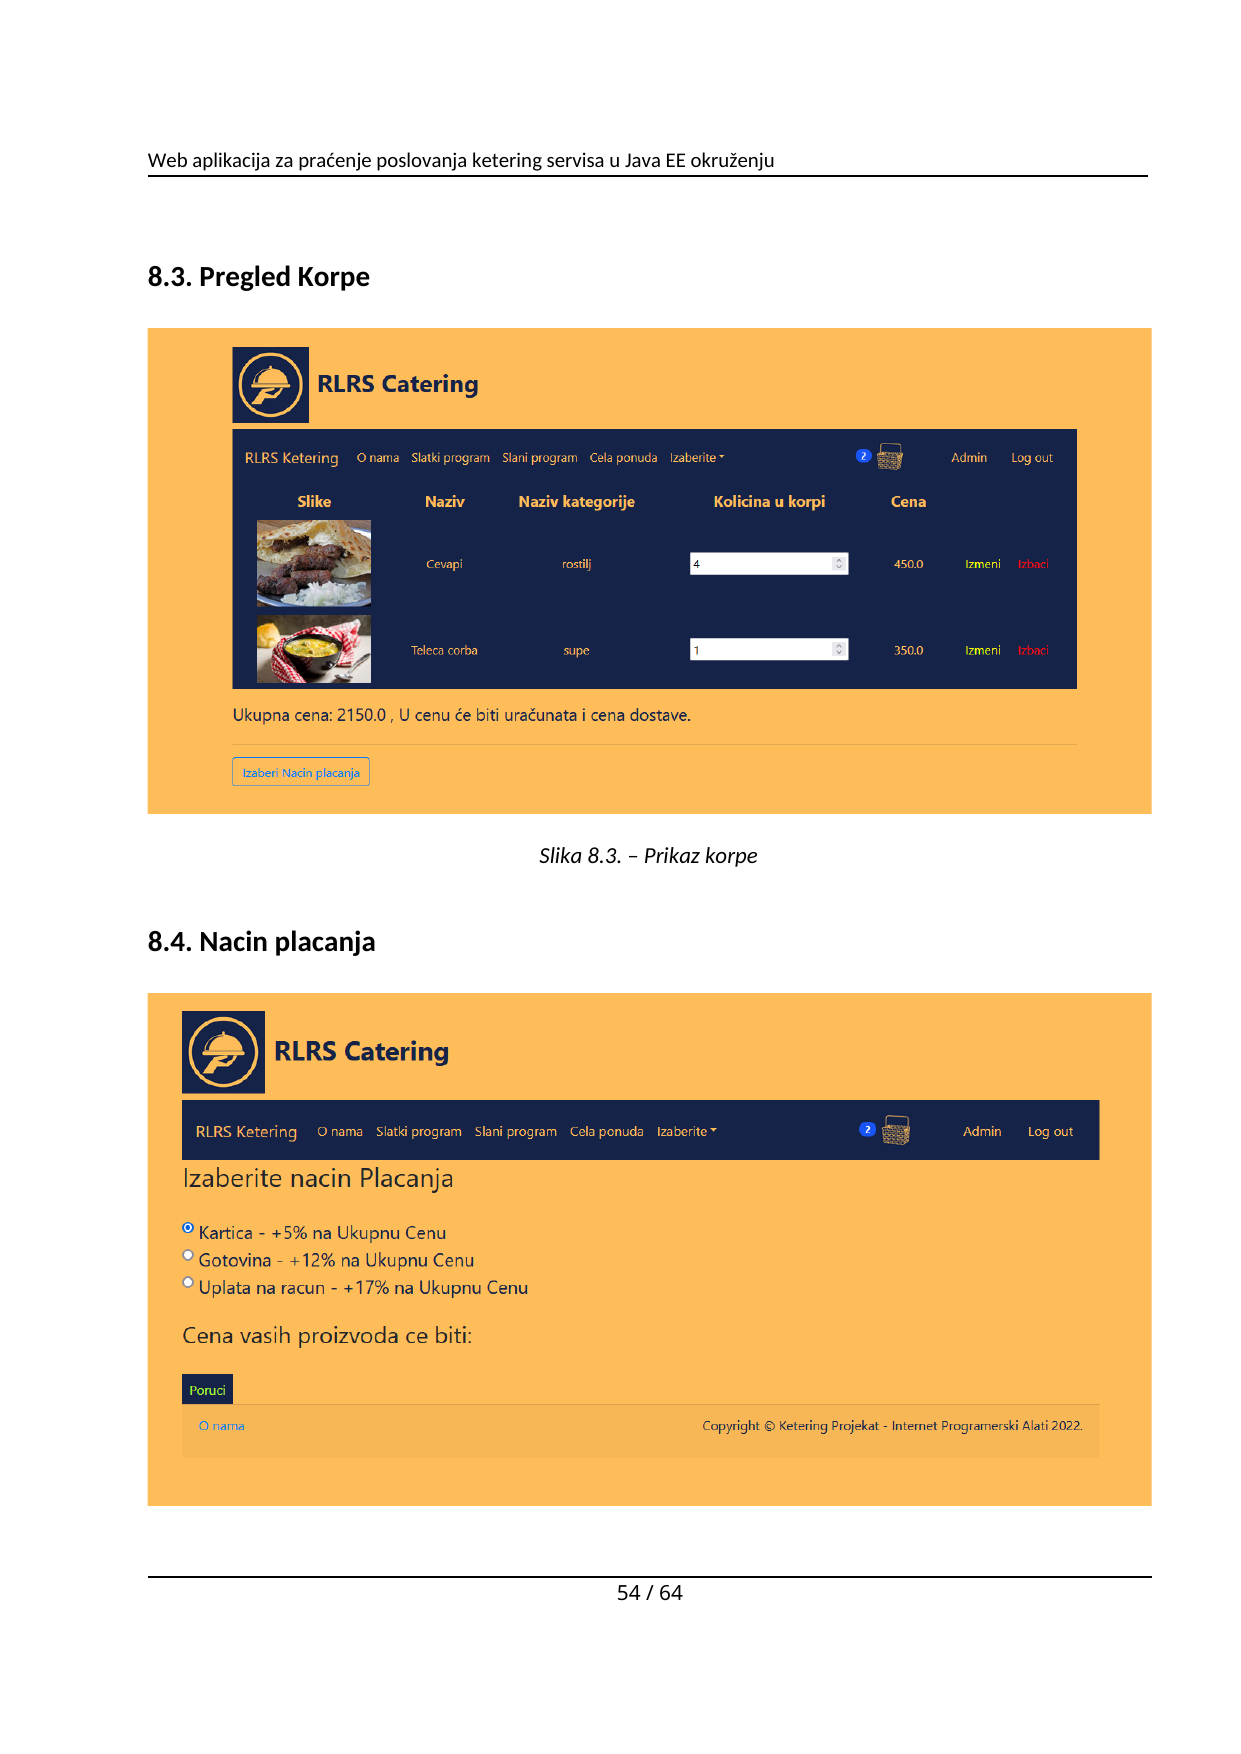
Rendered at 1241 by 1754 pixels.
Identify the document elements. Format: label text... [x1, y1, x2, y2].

subtitle 8.4. Nacin placanja [148, 923, 1152, 959]
picture [147, 328, 1152, 814]
text Slika 8.3. – Prikaz korpe [148, 841, 1152, 869]
picture [147, 993, 1152, 1506]
subtitle 8.3. Pregled Korpe [148, 258, 1152, 294]
